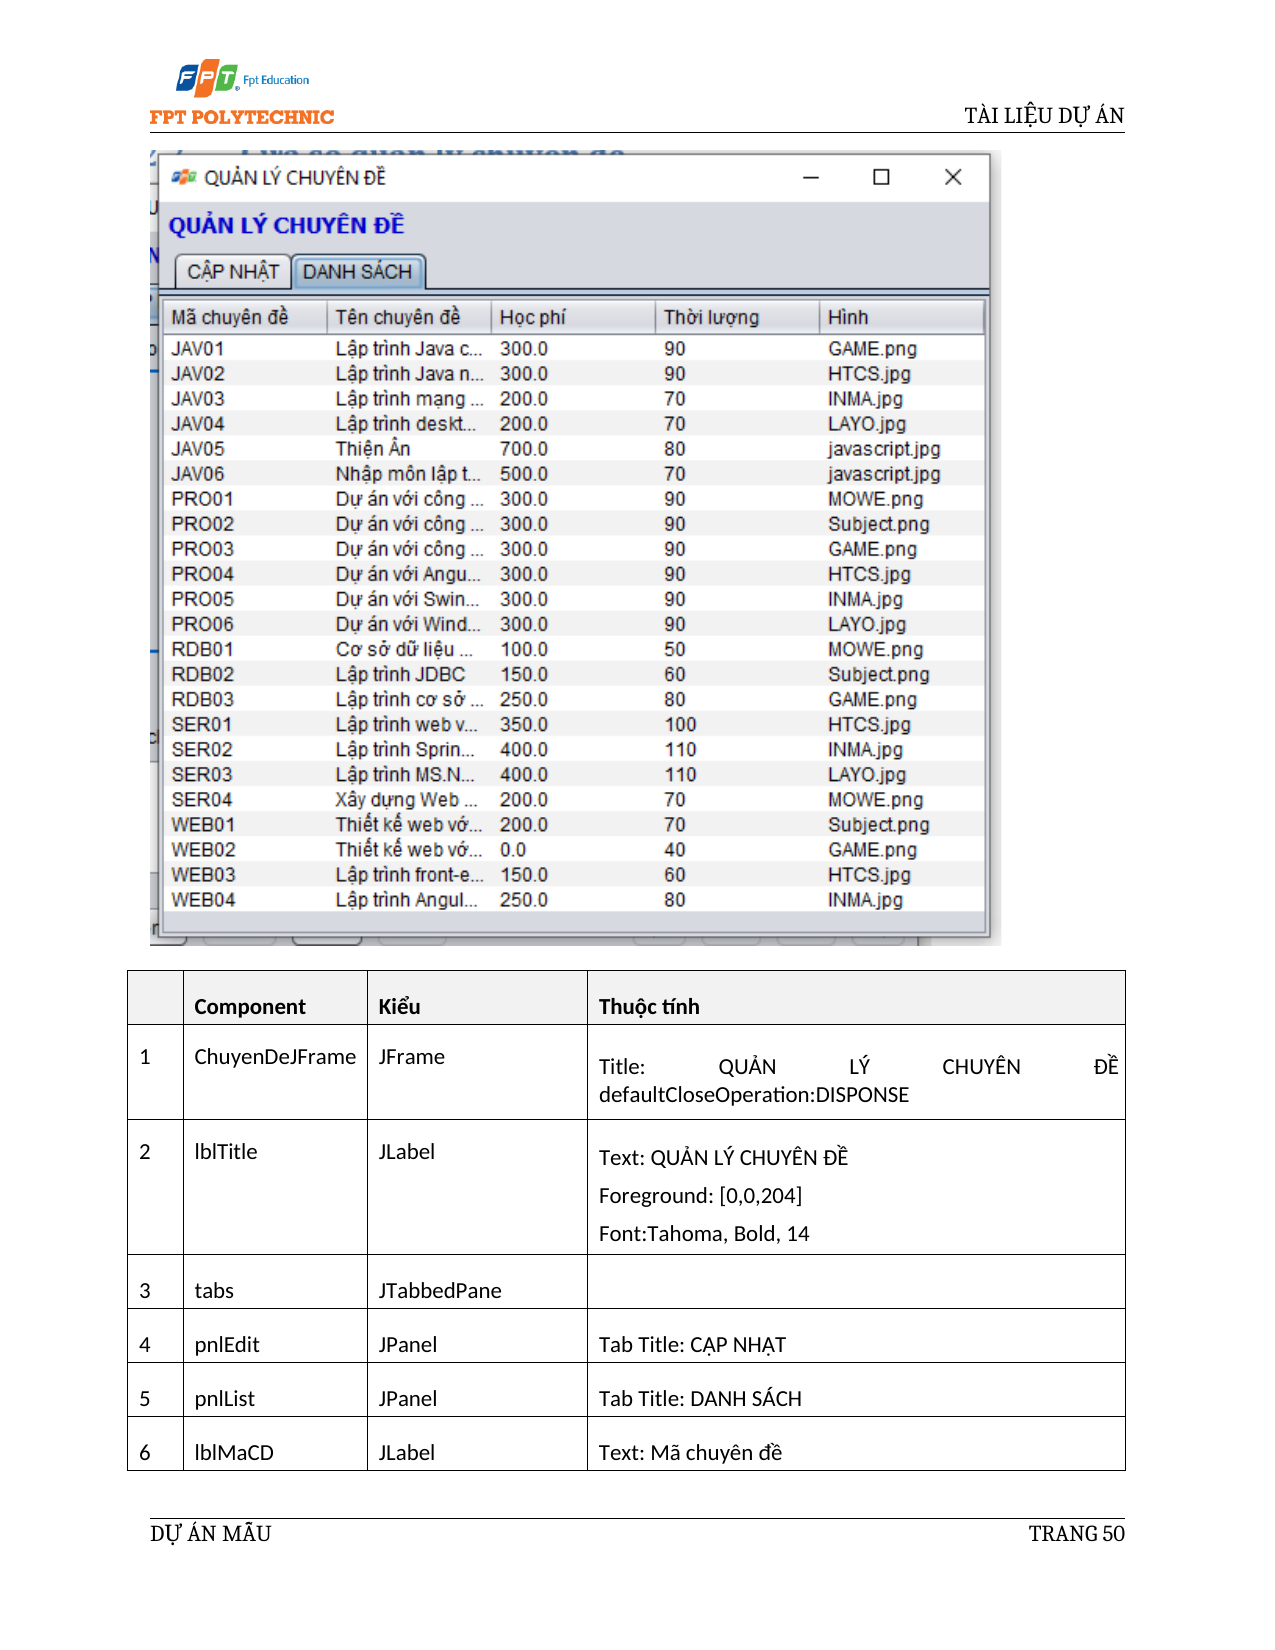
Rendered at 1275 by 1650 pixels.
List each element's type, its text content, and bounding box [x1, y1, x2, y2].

table_cell JLabel [368, 1417, 587, 1470]
table_cell 3 [128, 1255, 183, 1308]
table_cell ChuyenDeJFrame [184, 1025, 367, 1119]
table_cell Tab Title: CẬP NHẬT [588, 1309, 1125, 1362]
table_cell tabs [184, 1255, 367, 1308]
table_cell lblTitle [184, 1120, 367, 1254]
table_cell JLabel [368, 1120, 587, 1254]
table_header Thuộc tính [588, 971, 1125, 1024]
table_cell 5 [128, 1363, 183, 1416]
table_cell 4 [128, 1309, 183, 1362]
table_cell JPanel [368, 1363, 587, 1416]
table_cell 2 [128, 1120, 183, 1254]
table_cell 6 [128, 1417, 183, 1470]
table_cell lblMaCD [184, 1417, 367, 1470]
table_header Kiểu [368, 971, 587, 1024]
picture [150, 150, 1002, 946]
table_cell Title: QUẢN LÝ CHUYÊN ĐỀ defaultCloseOperation:DISPONSE [588, 1025, 1125, 1119]
table_cell pnlList [184, 1363, 367, 1416]
table_cell JFrame [368, 1025, 587, 1119]
table_cell Text: QUẢN LÝ CHUYÊN ĐỀ Foreground: [0,0,204] Font:Tahoma, Bold, 14 [588, 1120, 1125, 1254]
table_cell [588, 1255, 1125, 1308]
table_cell JTabbedPane [368, 1255, 587, 1308]
table_cell Text: Mã chuyên đề [588, 1417, 1125, 1470]
table_cell pnlEdit [184, 1309, 367, 1362]
table_cell 1 [128, 1025, 183, 1119]
table_cell Tab Title: DANH SÁCH [588, 1363, 1125, 1416]
picture [150, 59, 336, 124]
table_cell JPanel [368, 1309, 587, 1362]
table_header Component [184, 971, 367, 1024]
table_header [128, 971, 183, 1024]
